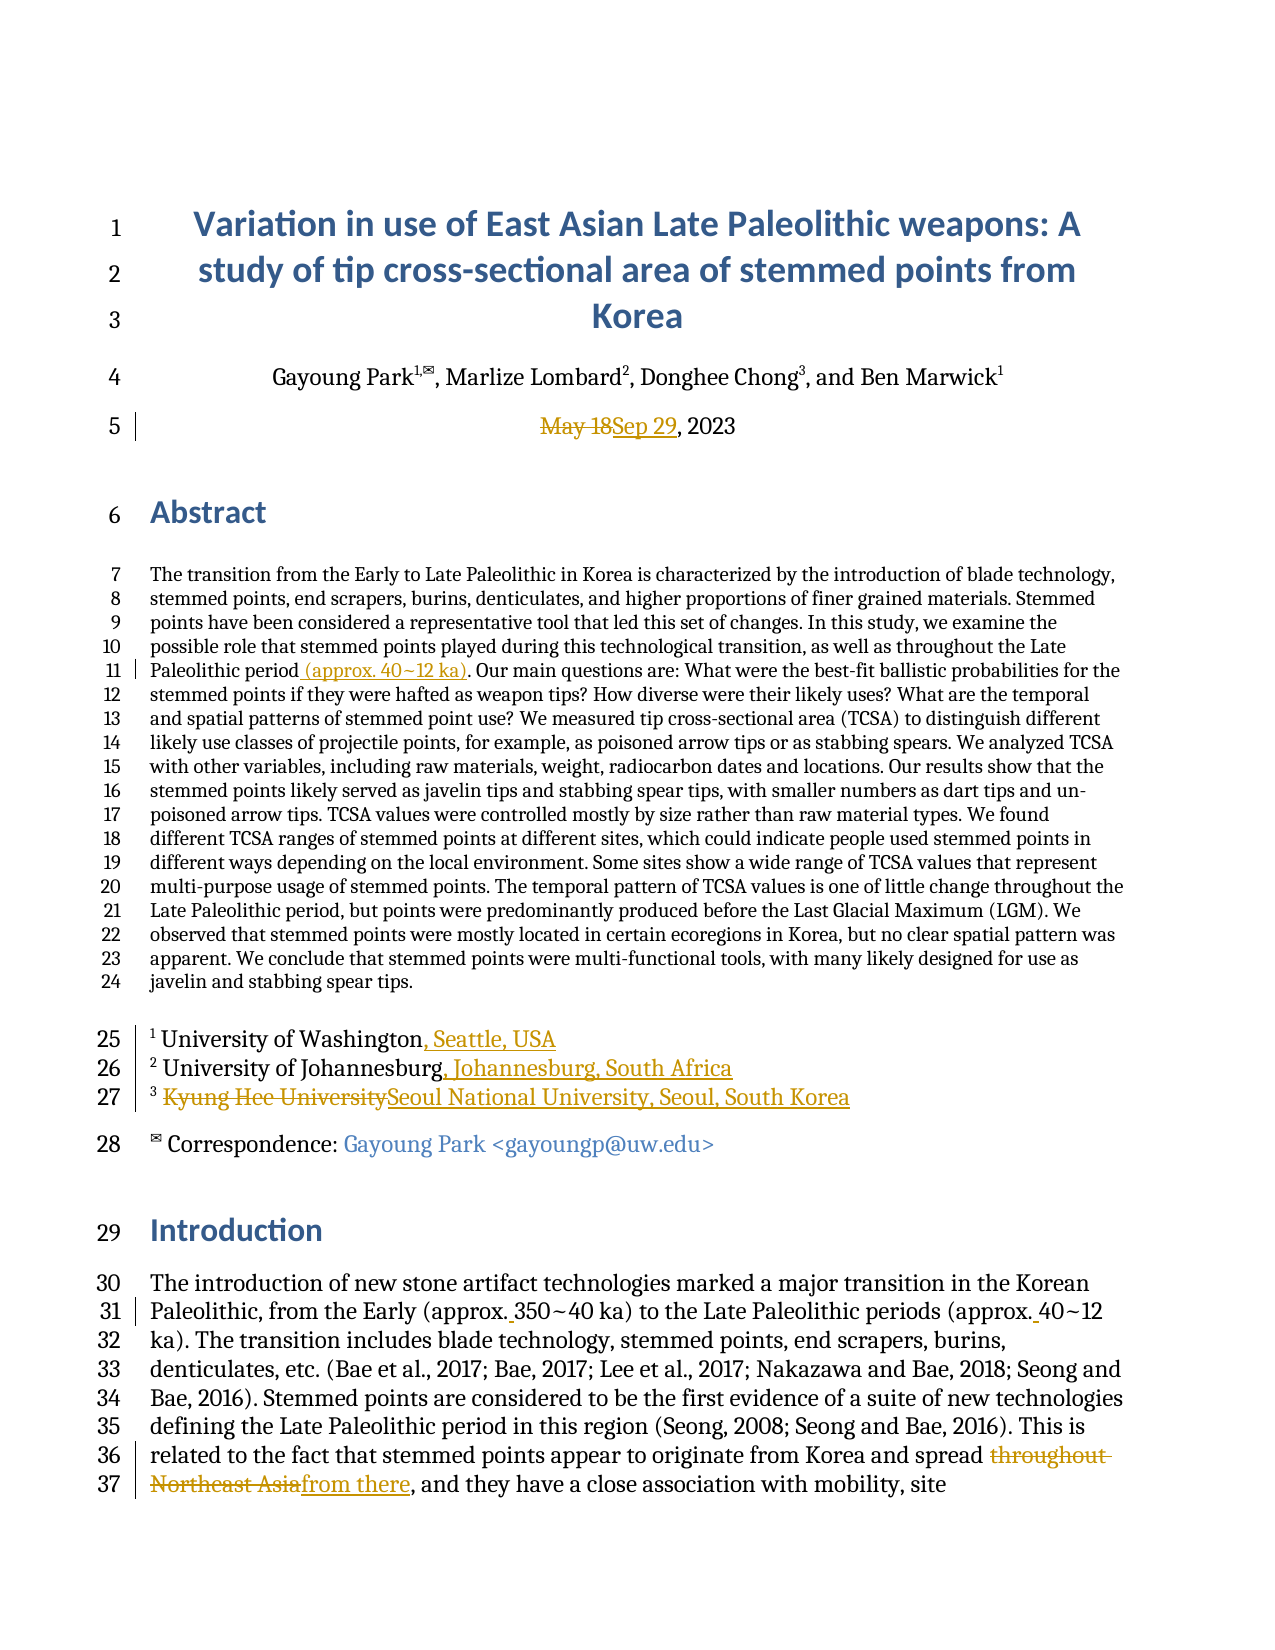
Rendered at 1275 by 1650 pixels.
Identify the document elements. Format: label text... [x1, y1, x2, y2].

subtitle Introduction [150, 1209, 1125, 1250]
text Gayoung Park1,✉, Marlize Lombard2, Donghee Chong3, and Ben Marwick1 [150, 362, 1125, 391]
text ✉ Correspondence: Gayoung Park <gayoungp@uw.edu> [150, 1130, 1125, 1159]
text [150, 1268, 1125, 1498]
subtitle Abstract [150, 491, 1125, 532]
text 1 University of Washington 2 University of Johannesburg 3 [150, 1025, 1125, 1112]
text , 2023 [150, 412, 1125, 441]
title Variation in use of East Asian Late Paleolithic weapons: A study of tip cross-sectional area of stemmed points from Korea [150, 200, 1125, 337]
text The transition from the Early to Late Paleolithic in Korea is characterized by the introduction of blade technology, stemmed points, end scrapers, burins, denticulates, and higher proportions of finer grained materials. Stemmed points have been considered a representative tool that led this set of changes. In this study, we examine the possible role that stemmed points played during this technological transition, as well as throughout the Late Paleolithic period. Our main questions are: What were the best-fit ballistic probabilities for the stemmed points if they were hafted as weapon tips? How diverse were their likely uses? What are the temporal and spatial patterns of stemmed point use? We measured tip cross-sectional area (TCSA) to distinguish different likely use classes of projectile points, for example, as poisoned arrow tips or as stabbing spears. We analyzed TCSA with other variables, including raw materials, weight, radiocarbon dates and locations. Our results show that the stemmed points likely served as javelin tips and stabbing spear tips, with smaller numbers as dart tips and un-poisoned arrow tips. TCSA values were controlled mostly by size rather than raw material types. We found different TCSA ranges of stemmed points at different sites, which could indicate people used stemmed points in different ways depending on the local environment. Some sites show a wide range of TCSA values that represent multi-purpose usage of stemmed points. The temporal pattern of TCSA values is one of little change throughout the Late Paleolithic period, but points were predominantly produced before the Last Glacial Maximum (LGM). We observed that stemmed points were mostly located in certain ecoregions in Korea, but no clear spatial pattern was apparent. We conclude that stemmed points were multi-functional tools, with many likely designed for use as javelin and stabbing spear tips. [150, 563, 1125, 994]
